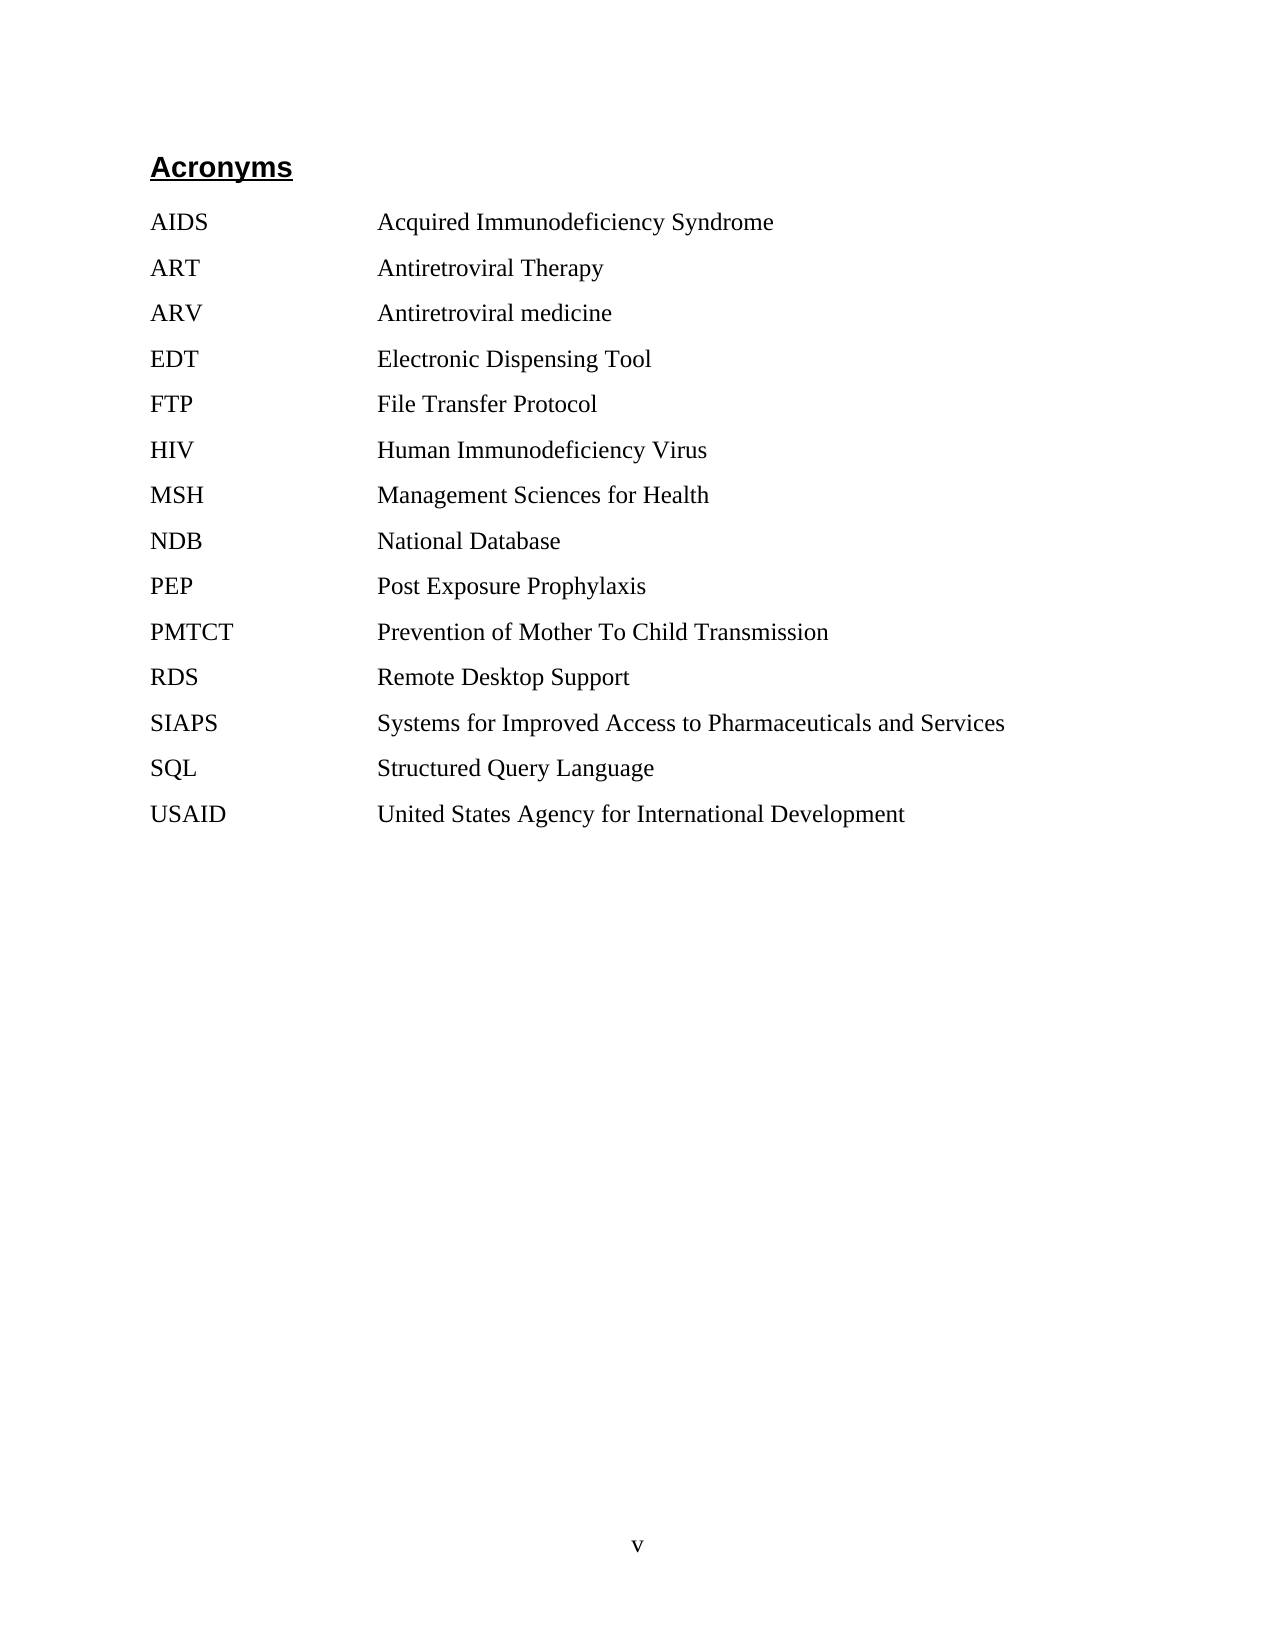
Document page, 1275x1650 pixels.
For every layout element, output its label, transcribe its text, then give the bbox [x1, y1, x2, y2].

table_cell Human Immunodeficiency Virus [366, 429, 1136, 474]
table_cell ART [139, 247, 366, 292]
table_cell United States Agency for International Development [366, 793, 1136, 838]
table_cell PEP [139, 565, 366, 611]
table_cell File Transfer Protocol [366, 383, 1136, 429]
table_cell Prevention of Mother To Child Transmission [366, 611, 1136, 656]
table_cell FTP [139, 383, 366, 429]
table_cell MSH [139, 474, 366, 520]
table_cell Electronic Dispensing Tool [366, 338, 1136, 383]
table_cell Systems for Improved Access to Pharmaceuticals and Services [366, 702, 1136, 747]
table_cell Antiretroviral medicine [366, 292, 1136, 338]
table_cell SIAPS [139, 702, 366, 747]
table_header Acquired Immunodeficiency Syndrome [366, 201, 1136, 247]
table_cell PMTCT [139, 611, 366, 656]
table_cell NDB [139, 520, 366, 565]
table_cell Post Exposure Prophylaxis [366, 565, 1136, 611]
table_header AIDS [139, 201, 366, 247]
table_cell Antiretroviral Therapy [366, 247, 1136, 292]
table_cell Structured Query Language [366, 747, 1136, 793]
table_cell Remote Desktop Support [366, 656, 1136, 702]
table_cell USAID [139, 793, 366, 838]
subtitle Acronyms [150, 150, 1125, 183]
table_cell SQL [139, 747, 366, 793]
table_cell HIV [139, 429, 366, 474]
table_cell Management Sciences for Health [366, 474, 1136, 520]
table_cell RDS [139, 656, 366, 702]
table_cell National Database [366, 520, 1136, 565]
table_cell EDT [139, 338, 366, 383]
table_cell ARV [139, 292, 366, 338]
